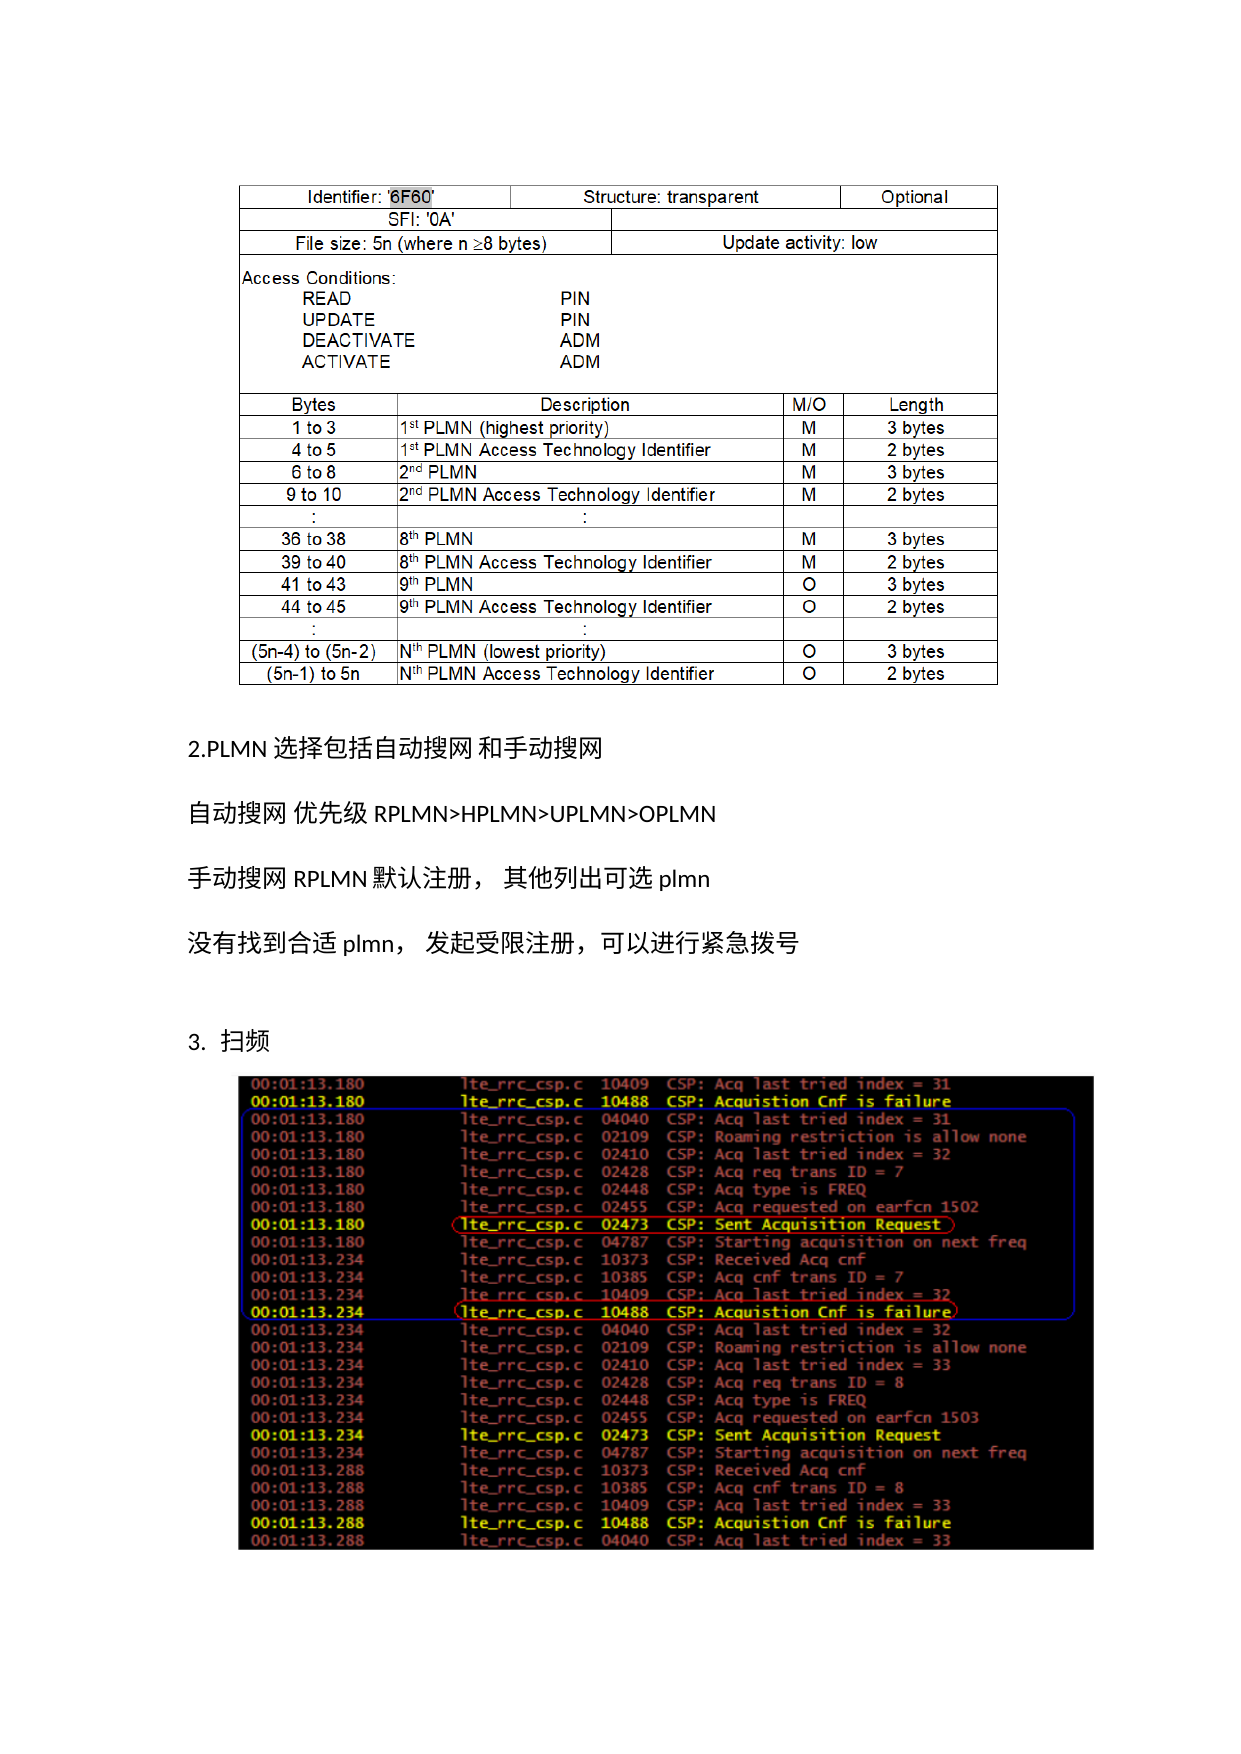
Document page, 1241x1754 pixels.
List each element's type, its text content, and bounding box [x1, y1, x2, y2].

list 扫频 [187, 1007, 1053, 1072]
text 2.PLMN 选择包括自动搜网 和手动搜网 [187, 714, 1053, 779]
text 自动搜网 优先级 RPLMN>HPLMN>UPLMN>OPLMN [187, 779, 1053, 844]
picture [231, 1072, 1096, 1556]
picture [187, 162, 1053, 691]
text 没有找到合适plmn， 发起受限注册，可以进行紧急拨号 [187, 909, 1053, 974]
text 手动搜网 RPLMN默认注册， 其他列出可选plmn [187, 844, 1053, 909]
